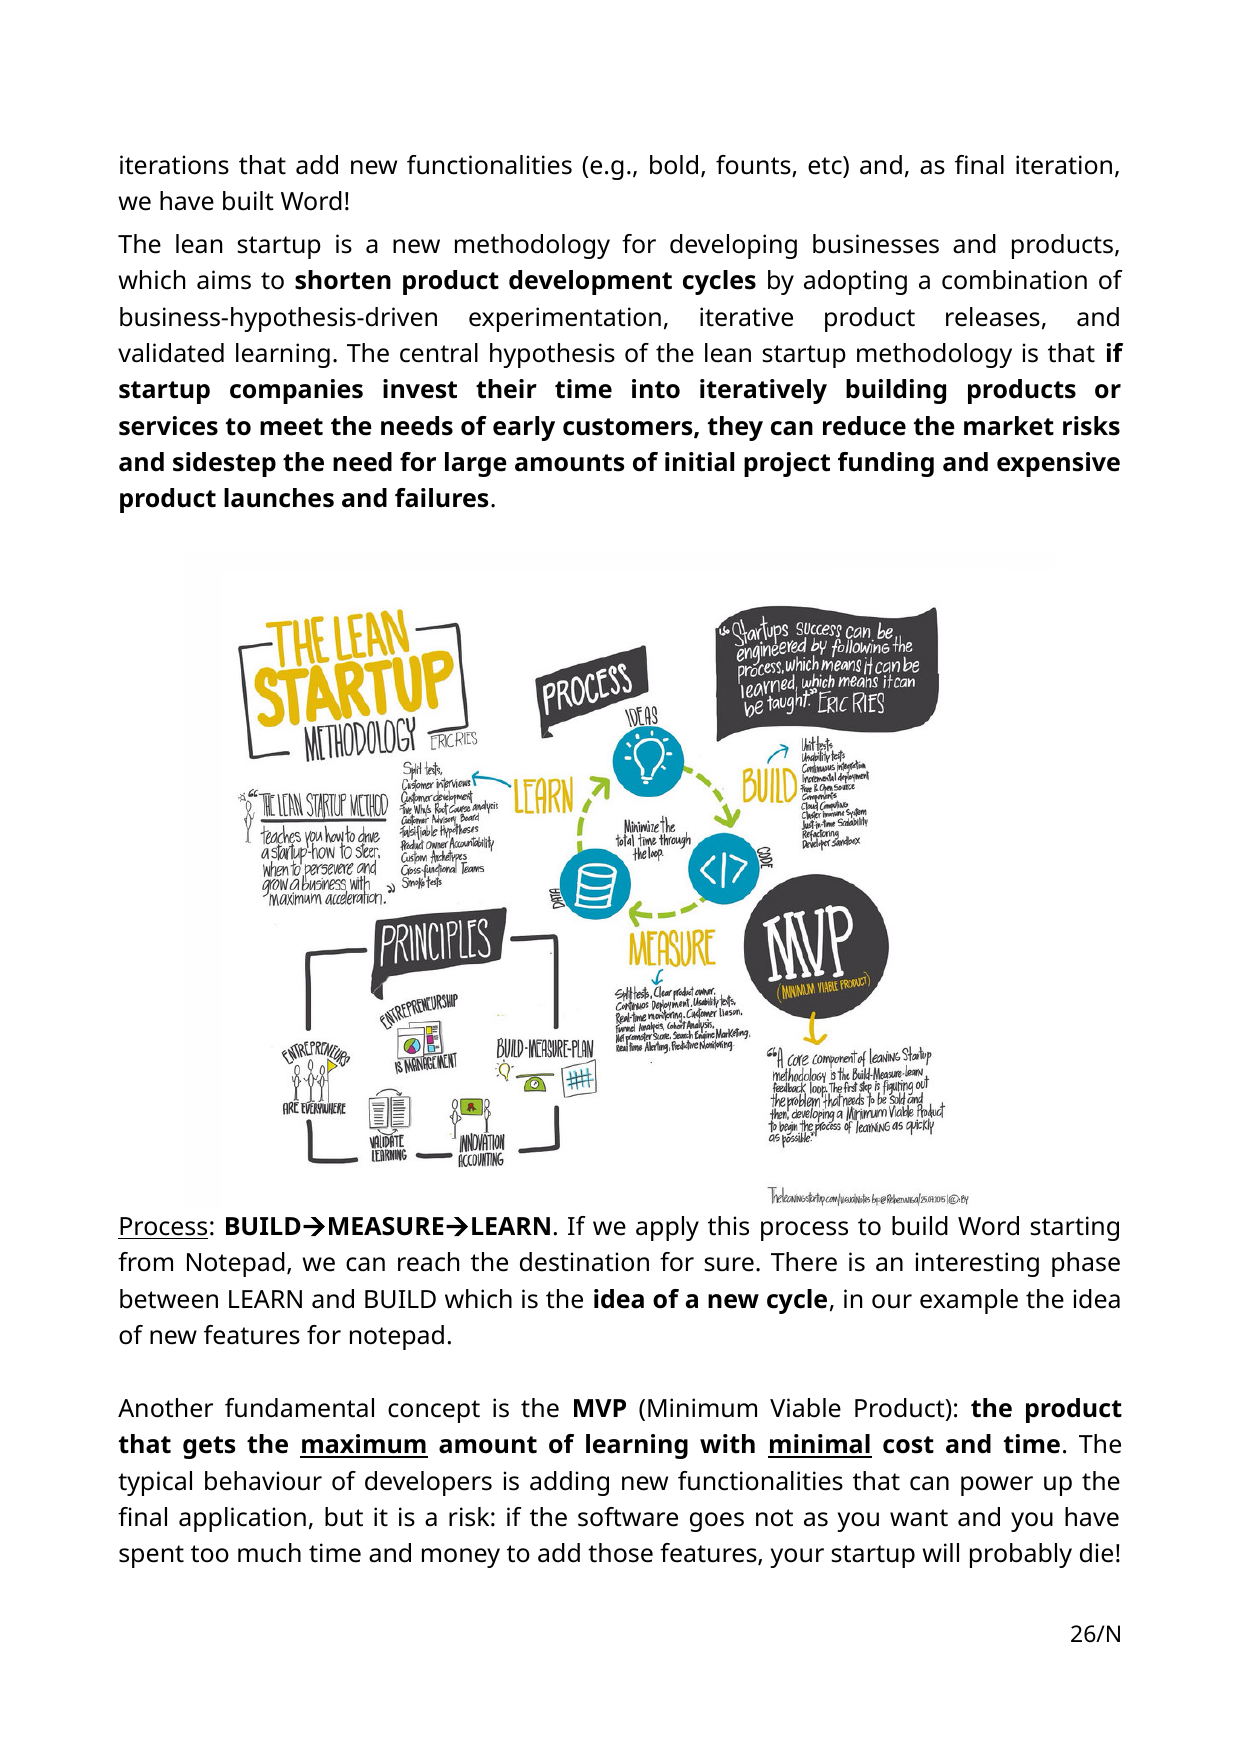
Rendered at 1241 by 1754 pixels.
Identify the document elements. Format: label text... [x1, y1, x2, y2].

text The lean startup is a new methodology for developing businesses and products, which aims to shorten product development cycles by adopting a combination of business-hypothesis-driven experimentation, iterative product releases, and validated learning. The central hypothesis of the lean startup methodology is that if startup companies invest their time into iteratively building products or services to meet the needs of early customers, they can reduce the market risks and sidestep the need for large amounts of initial project funding and expensive product launches and failures. [118, 227, 1122, 515]
text Process: BUILDMEASURELEARN. If we apply this process to build Word starting from Notepad, we can reach the destination for sure. There is an interesting phase between LEARN and BUILD which is the idea of a new cycle, in our example the idea of new features for notepad. [118, 1209, 1122, 1352]
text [118, 1391, 1122, 1570]
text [118, 148, 1122, 218]
